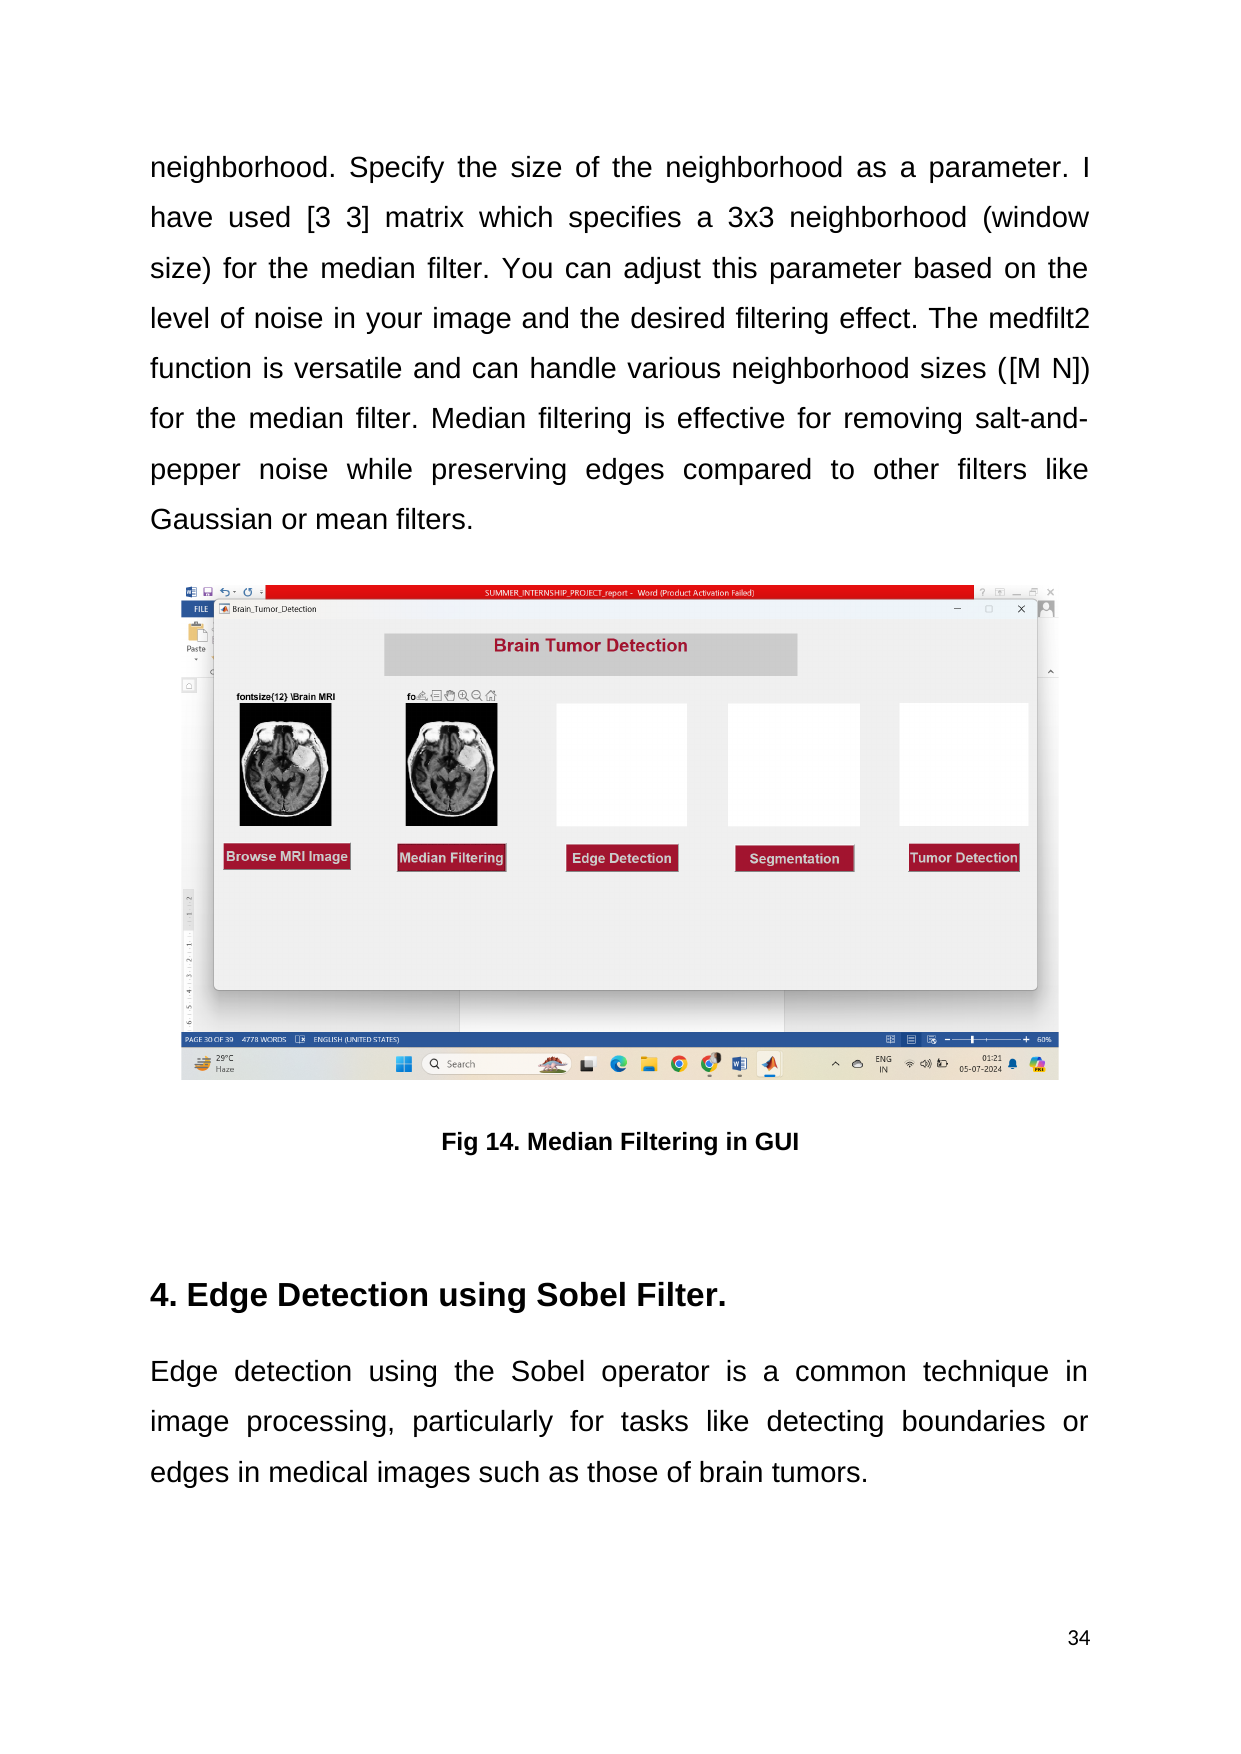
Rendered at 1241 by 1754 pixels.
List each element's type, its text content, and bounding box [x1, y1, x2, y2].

text Edge detection using the Sobel operator is a common technique in image processing, particularly for tasks like detecting boundaries or edges in medical images such as those of brain tumors. [150, 1354, 1090, 1488]
picture [181, 585, 1059, 1080]
text Fig 14. Median Filtering in GUI [150, 1127, 1090, 1156]
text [150, 150, 1090, 536]
text 4. Edge Detection using Sobel Filter. [150, 1275, 1090, 1314]
